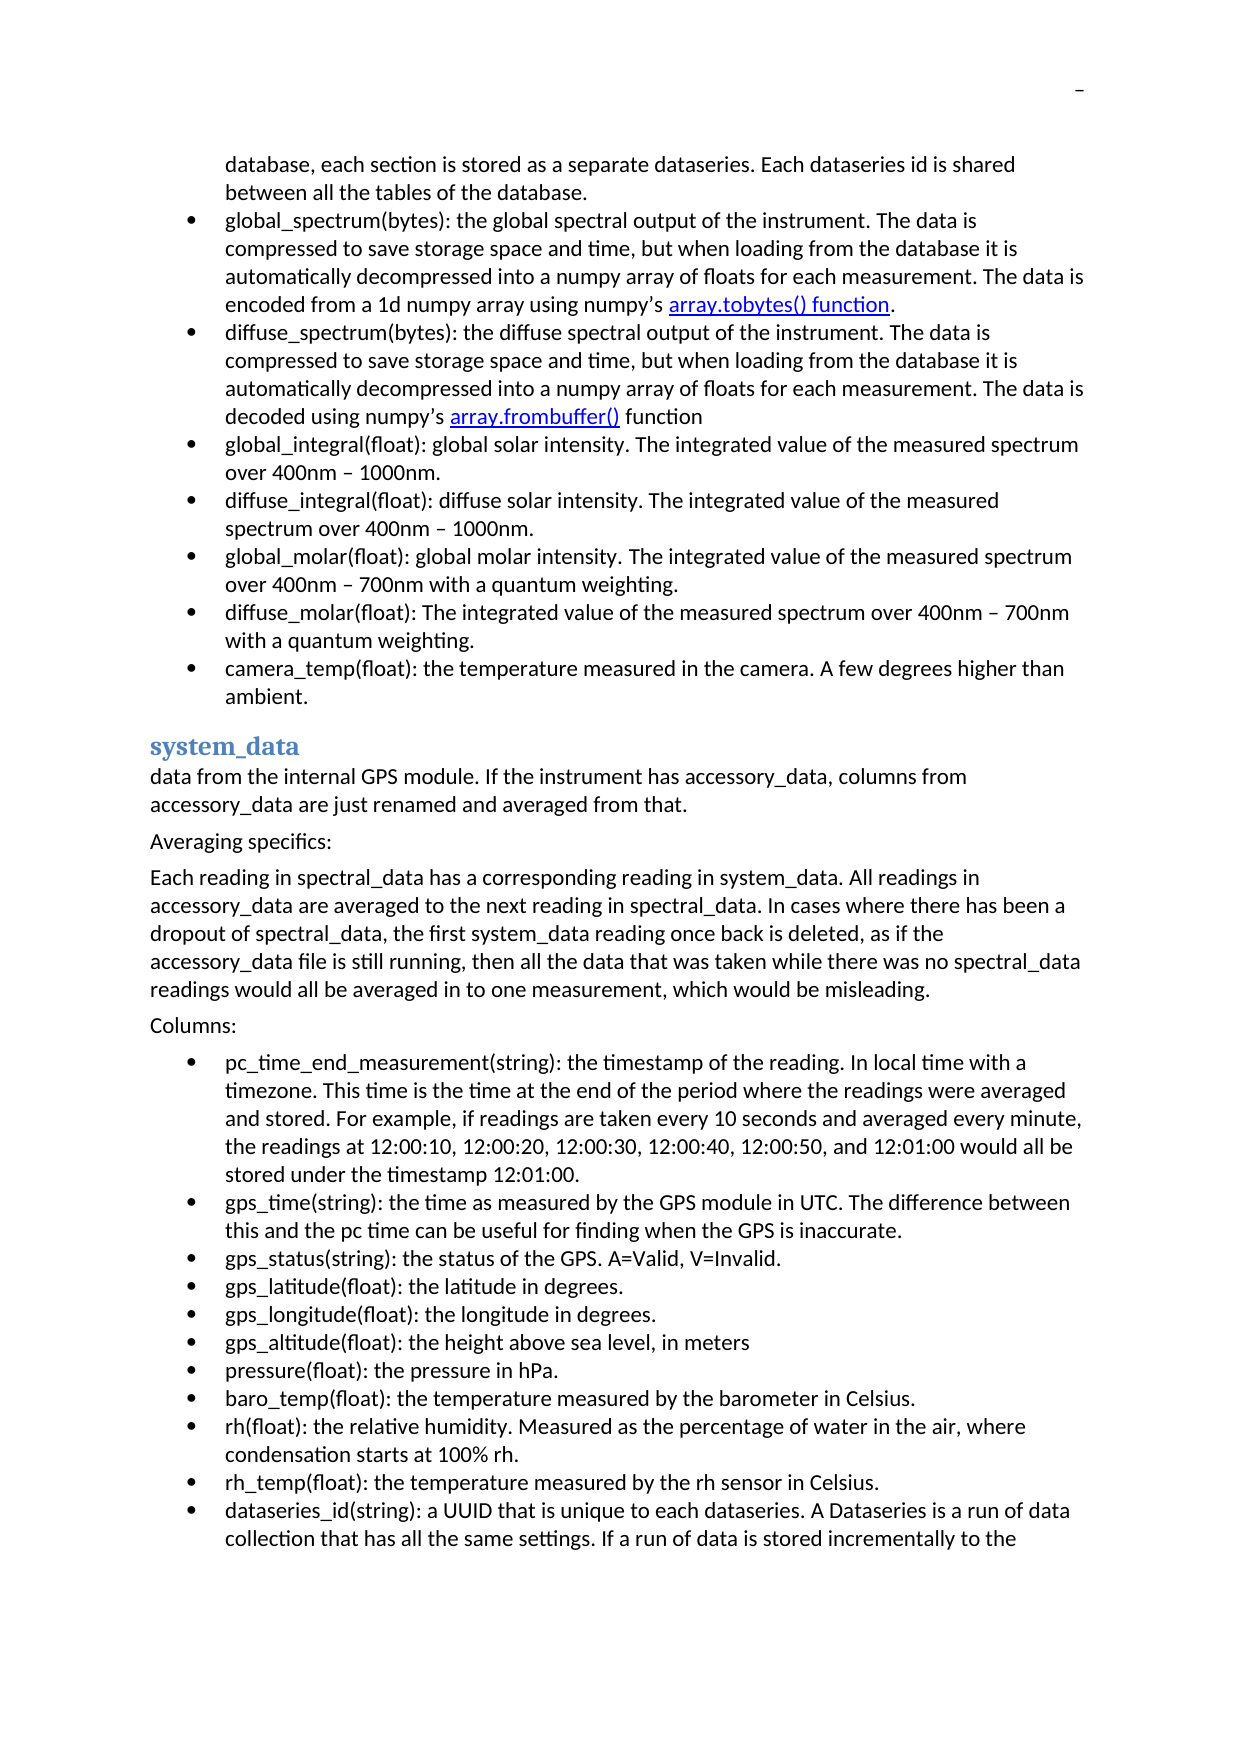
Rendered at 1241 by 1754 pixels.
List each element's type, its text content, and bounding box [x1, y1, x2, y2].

list gps_time(string): the time as measured by the GPS module in UTC. The difference between this and the pc time can be useful for finding when the GPS is inaccurate. [187, 1188, 1090, 1244]
text Each reading in spectral_data has a corresponding reading in system_data. All readings in accessory_data are averaged to the next reading in spectral_data. In cases where there has been a dropout of spectral_data, the first system_data reading once back is deleted, as if the accessory_data file is still running, then all the data that was taken while there was no spectral_data readings would all be averaged in to one measurement, which would be misleading. [150, 863, 1090, 1003]
list diffuse_spectrum(bytes): the diffuse spectral output of the instrument. The data is compressed to save storage space and time, but when loading from the database it is automatically decompressed into a numpy array of floats for each measurement. The data is decoded using numpy’s array.frombuffer() function [187, 318, 1090, 430]
list global_integral(float): global solar intensity. The integrated value of the measured spectrum over 400nm – 1000nm. [187, 430, 1090, 486]
list baro_temp(float): the temperature measured by the barometer in Celsius. [187, 1384, 1090, 1412]
subtitle system_data [150, 731, 1090, 762]
list diffuse_molar(float): The integrated value of the measured spectrum over 400nm – 700nm with a quantum weighting. [187, 598, 1090, 654]
list rh_temp(float): the temperature measured by the rh sensor in Celsius. [187, 1468, 1090, 1496]
list diffuse_integral(float): diffuse solar intensity. The integrated value of the measured spectrum over 400nm – 1000nm. [187, 486, 1090, 542]
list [187, 150, 1090, 206]
list gps_longitude(float): the longitude in degrees. [187, 1300, 1090, 1328]
text Averaging specifics: [150, 827, 1090, 855]
list pc_time_end_measurement(string): the timestamp of the reading. In local time with a timezone. This time is the time at the end of the period where the readings were averaged and stored. For example, if readings are taken every 10 seconds and averaged every minute, the readings at 12:00:10, 12:00:20, 12:00:30, 12:00:40, 12:00:50, and 12:01:00 would all be stored under the timestamp 12:01:00. [187, 1048, 1090, 1188]
list camera_temp(float): the temperature measured in the camera. A few degrees higher than ambient. [187, 654, 1090, 710]
list global_molar(float): global molar intensity. The integrated value of the measured spectrum over 400nm – 700nm with a quantum weighting. [187, 542, 1090, 598]
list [187, 1496, 1090, 1552]
list rh(float): the relative humidity. Measured as the percentage of water in the air, where condensation starts at 100% rh. [187, 1412, 1090, 1468]
list pressure(float): the pressure in hPa. [187, 1356, 1090, 1384]
list global_spectrum(bytes): the global spectral output of the instrument. The data is compressed to save storage space and time, but when loading from the database it is automatically decompressed into a numpy array of floats for each measurement. The data is encoded from a 1d numpy array using numpy’s array.tobytes() function. [187, 206, 1090, 318]
list gps_status(string): the status of the GPS. A=Valid, V=Invalid. [187, 1244, 1090, 1272]
text data from the internal GPS module. If the instrument has accessory_data, columns from accessory_data are just renamed and averaged from that. [150, 762, 1090, 818]
list gps_latitude(float): the latitude in degrees. [187, 1272, 1090, 1300]
list gps_altitude(float): the height above sea level, in meters [187, 1328, 1090, 1356]
text Columns: [150, 1012, 1090, 1039]
